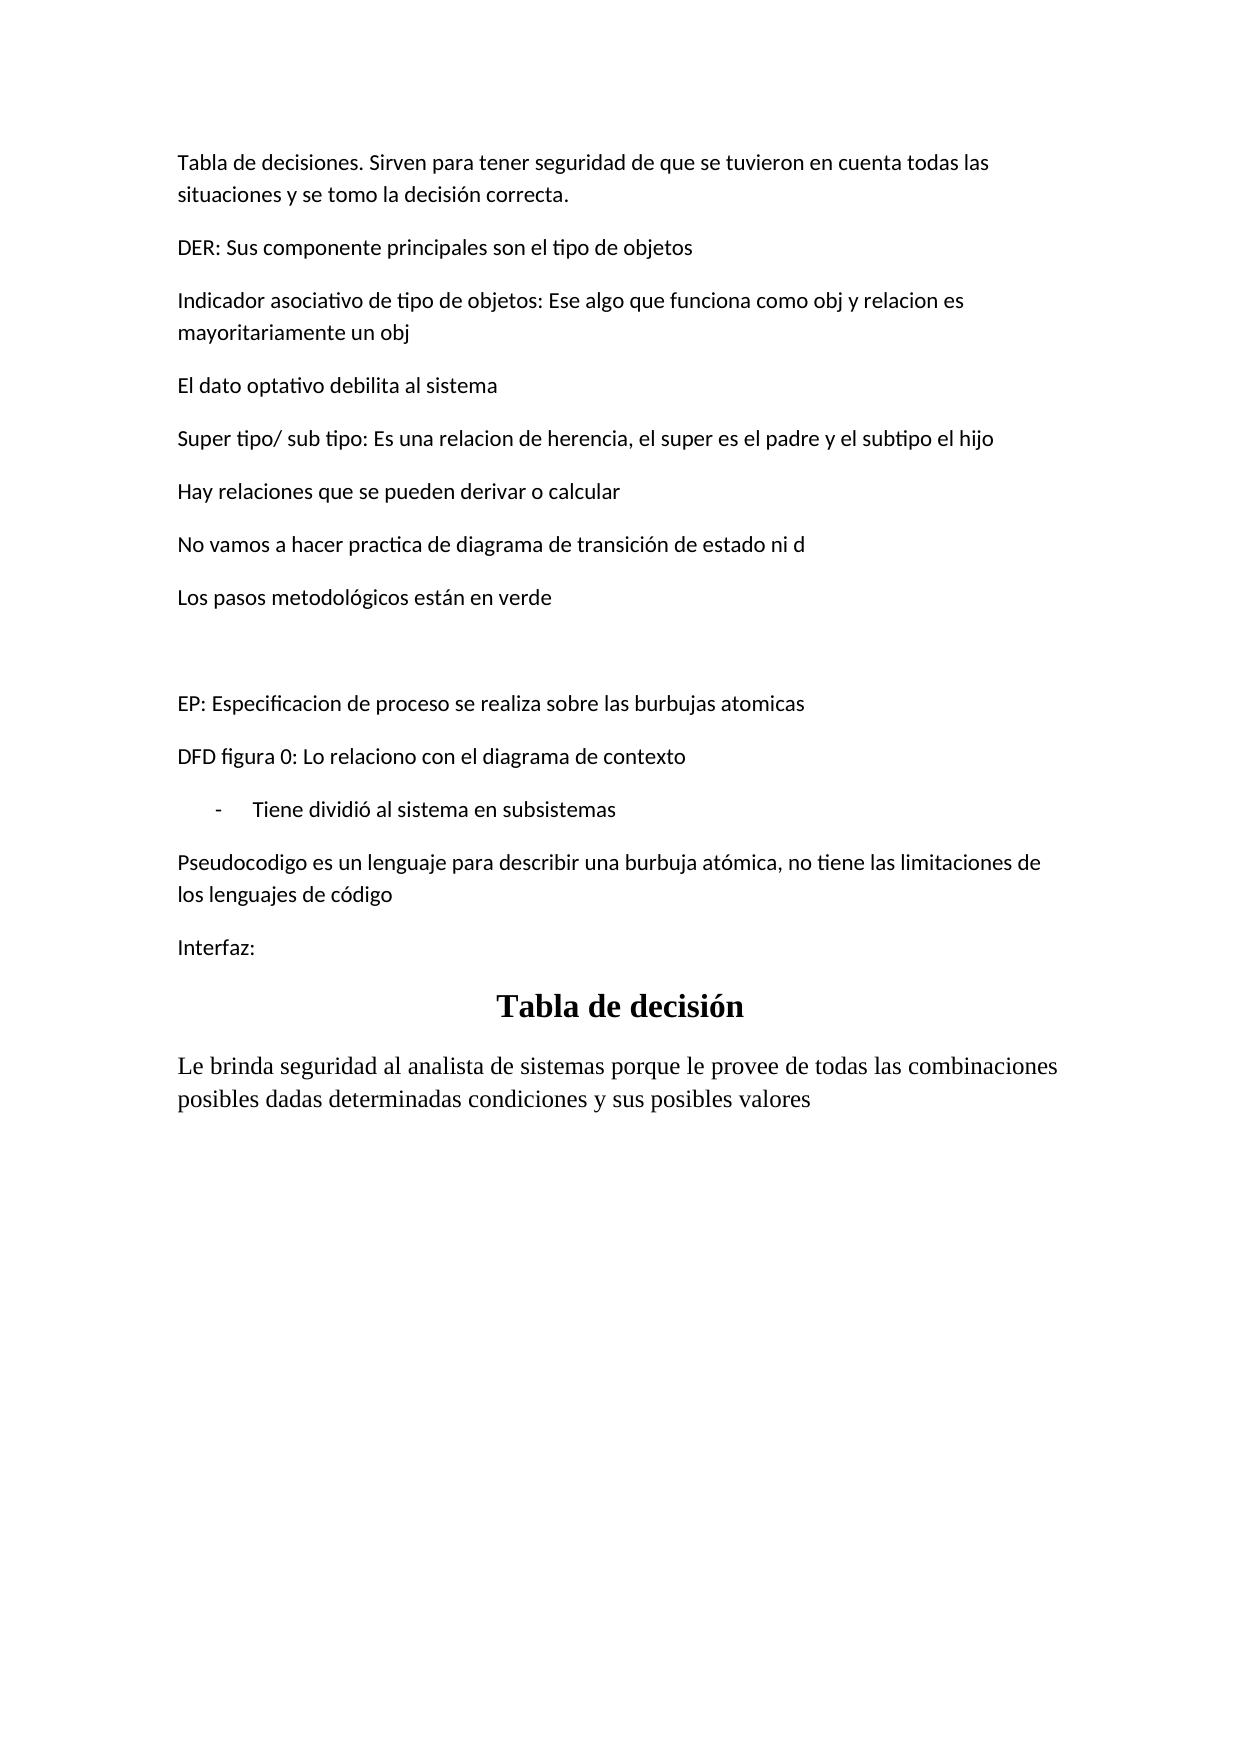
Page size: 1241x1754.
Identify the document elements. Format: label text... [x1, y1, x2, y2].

text EP: Especificacion de proceso se realiza sobre las burbujas atomicas [177, 689, 1063, 717]
text El dato optativo debilita al sistema [177, 371, 1063, 399]
text Indicador asociativo de tipo de objetos: Ese algo que funciona como obj y relacion es mayoritariamente un obj [177, 286, 1063, 346]
text No vamos a hacer practica de diagrama de transición de estado ni d [177, 530, 1063, 558]
text DFD figura 0: Lo relaciono con el diagrama de contexto [177, 742, 1063, 770]
text Interfaz: [177, 933, 1063, 961]
text Le brinda seguridad al analista de sistemas porque le provee de todas las combinaciones posibles dadas determinadas condiciones y sus posibles valores [177, 1051, 1063, 1113]
list Tiene dividió al sistema en subsistemas [215, 795, 1063, 823]
text Tabla de decisiones. Sirven para tener seguridad de que se tuvieron en cuenta todas las situaciones y se tomo la decisión correcta. [177, 148, 1063, 208]
text DER: Sus componente principales son el tipo de objetos [177, 233, 1063, 261]
text Pseudocodigo es un lenguaje para describir una burbuja atómica, no tiene las limitaciones de los lenguajes de código [177, 848, 1063, 908]
text Tabla de decisión [177, 986, 1063, 1025]
text Super tipo/ sub tipo: Es una relacion de herencia, el super es el padre y el subtipo el hijo [177, 424, 1063, 452]
text Hay relaciones que se pueden derivar o calcular [177, 477, 1063, 505]
text Los pasos metodológicos están en verde [177, 583, 1063, 611]
